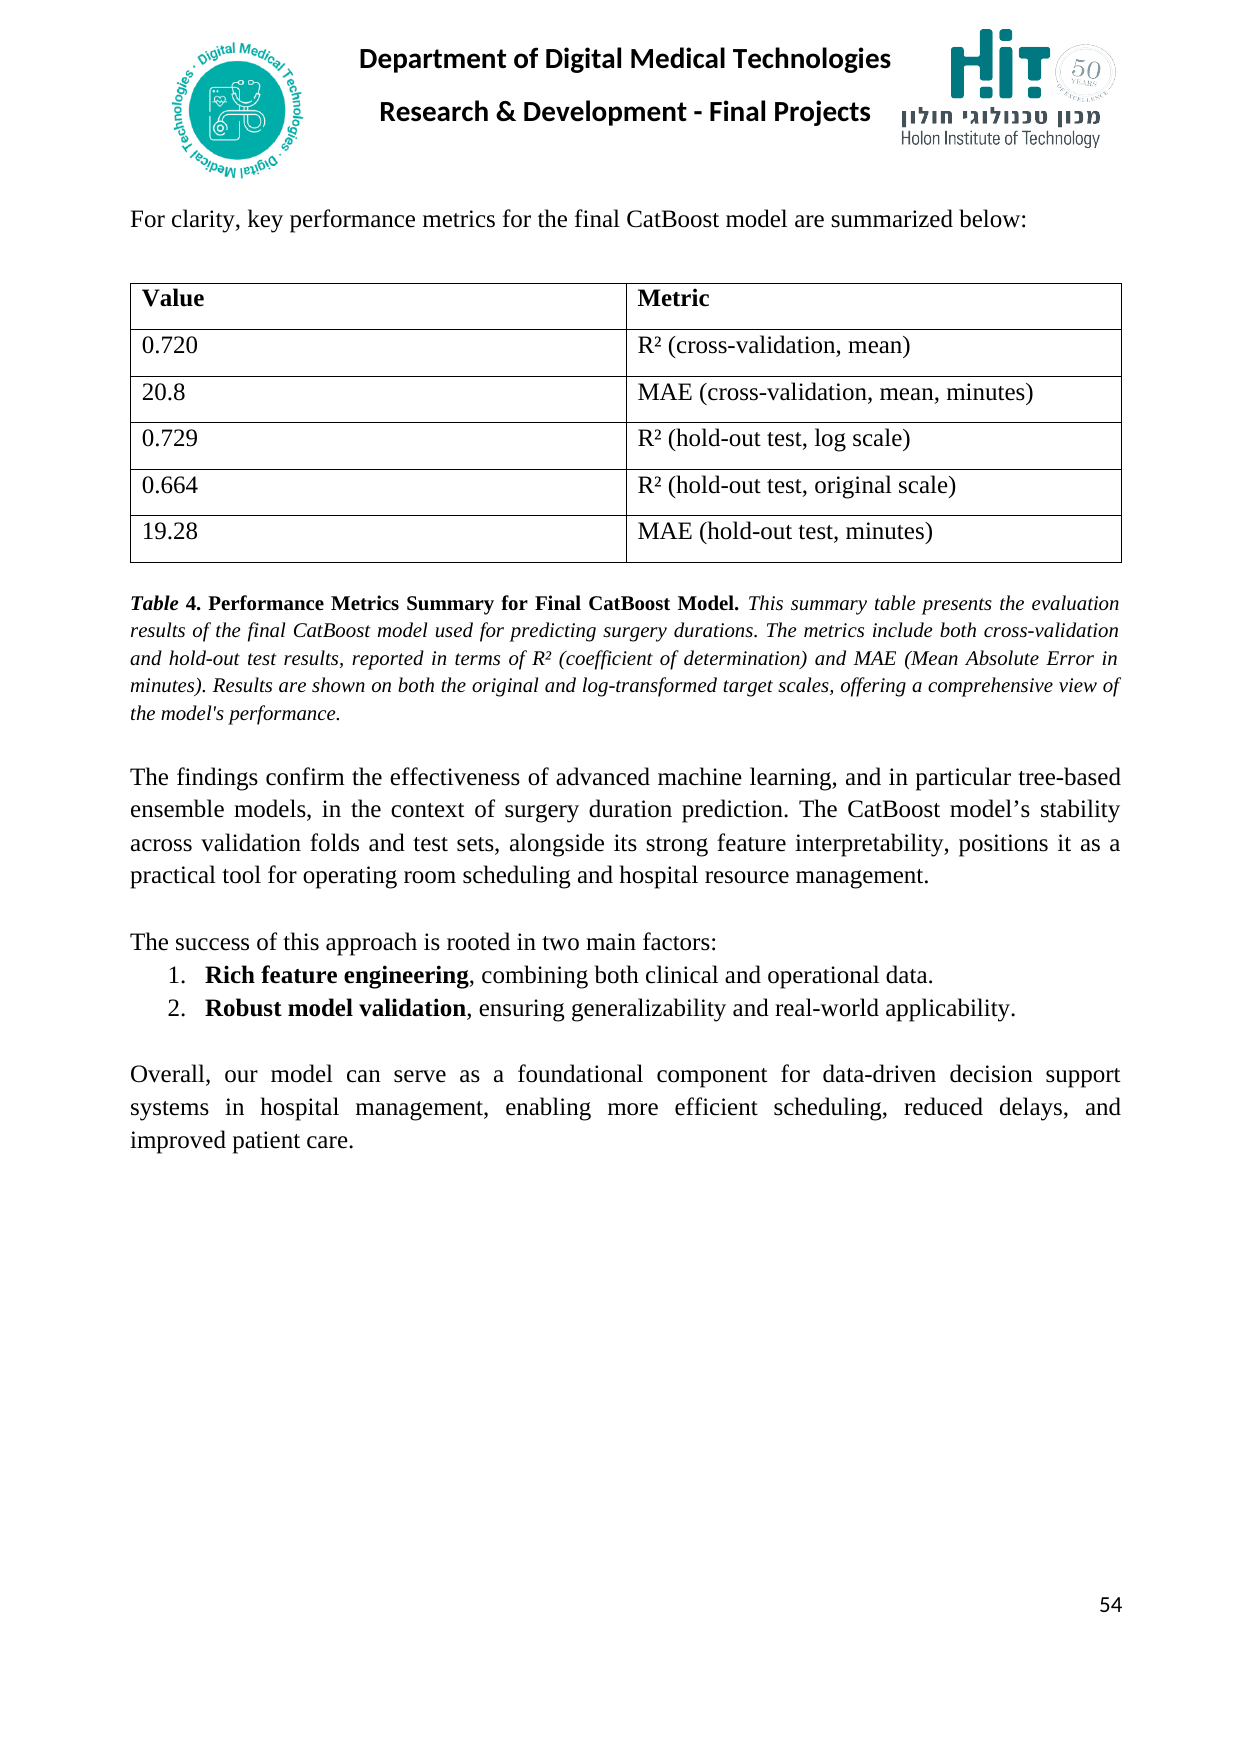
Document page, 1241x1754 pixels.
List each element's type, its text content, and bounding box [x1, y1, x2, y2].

picture [897, 26, 1123, 152]
list Rich feature engineering, combining both clinical and operational data. [167, 960, 1122, 988]
text The findings confirm the effectiveness of advanced machine learning, and in particular tree-based ensemble models, in the context of surgery duration prediction. The CatBoost model’s stability across validation folds and test sets, alongside its strong feature interpretability, positions it as a practical tool for operating room scheduling and hospital resource management. [130, 762, 1122, 889]
text For clarity, key performance metrics for the final CatBoost model are summarized below: [130, 204, 1122, 233]
table_cell 0.720 [131, 330, 626, 376]
table_cell R² (hold-out test, log scale) [627, 423, 1121, 469]
table_cell 19.28 [131, 516, 626, 562]
table_cell R² (hold-out test, original scale) [627, 470, 1121, 515]
table_cell R² (cross-validation, mean) [627, 330, 1121, 376]
picture [167, 34, 311, 185]
text Overall, our model can serve as a foundational component for data-driven decision support systems in hospital management, enabling more efficient scheduling, reduced delays, and improved patient care. [130, 1059, 1122, 1153]
table_cell 20.8 [131, 377, 626, 422]
text The success of this approach is rooted in two main factors: [130, 927, 1122, 955]
table_cell MAE (cross-validation, mean, minutes) [627, 377, 1121, 422]
list Robust model validation, ensuring generalizability and real-world applicability. [167, 993, 1122, 1021]
table_header Metric [627, 284, 1121, 329]
table_cell 0.664 [131, 470, 626, 515]
table_cell 0.729 [131, 423, 626, 469]
table_cell MAE (hold-out test, minutes) [627, 516, 1121, 562]
text Table 4. Performance Metrics Summary for Final CatBoost Model. This summary table presents the evaluation results of the final CatBoost model used for predicting surgery durations. The metrics include both cross-validation and hold-out test results, reported in terms of R² (coefficient of determination) and MAE (Mean Absolute Error in minutes). Results are shown on both the original and log-transformed target scales, offering a comprehensive view of the model's performance. [130, 591, 1122, 725]
table_header Value [131, 284, 626, 329]
